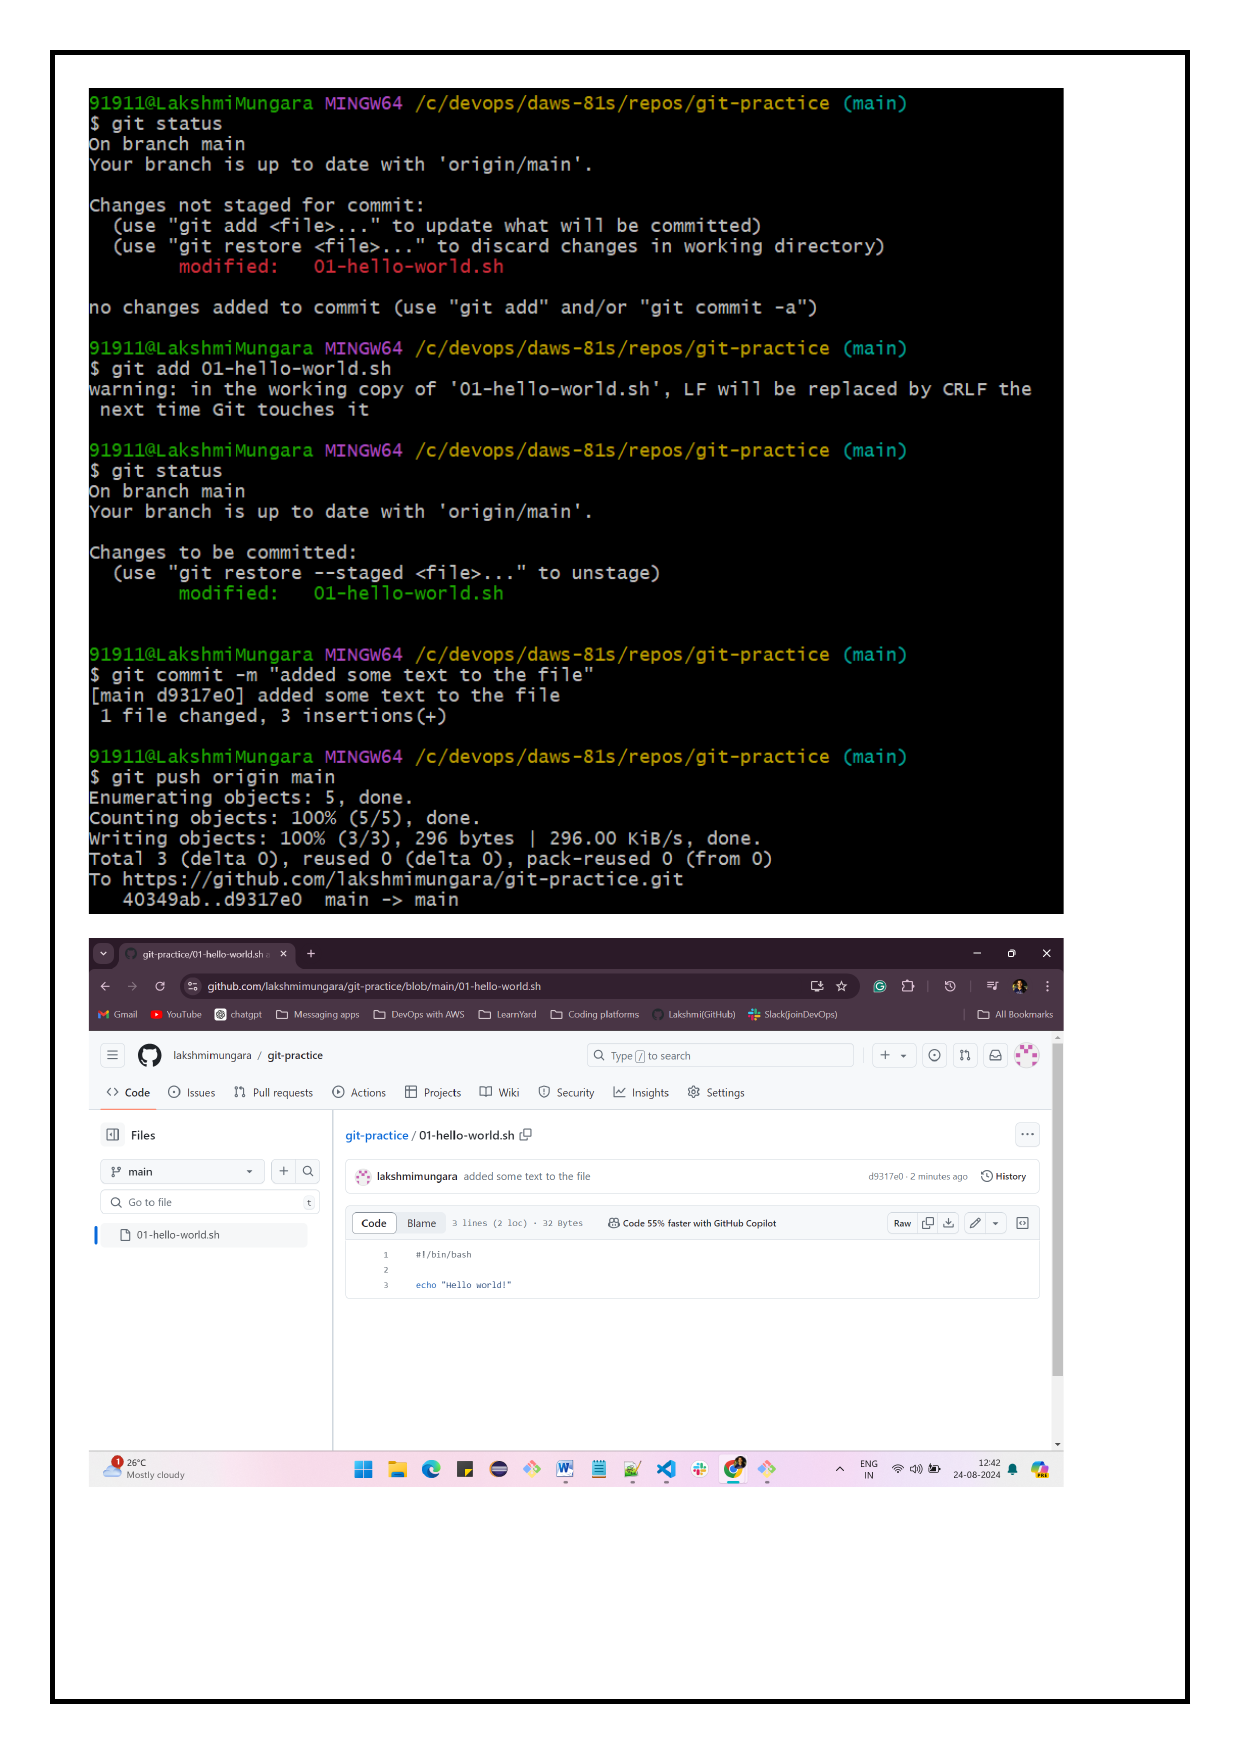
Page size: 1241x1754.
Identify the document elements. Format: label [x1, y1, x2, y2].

picture [88, 88, 1064, 914]
picture [88, 938, 1064, 1487]
